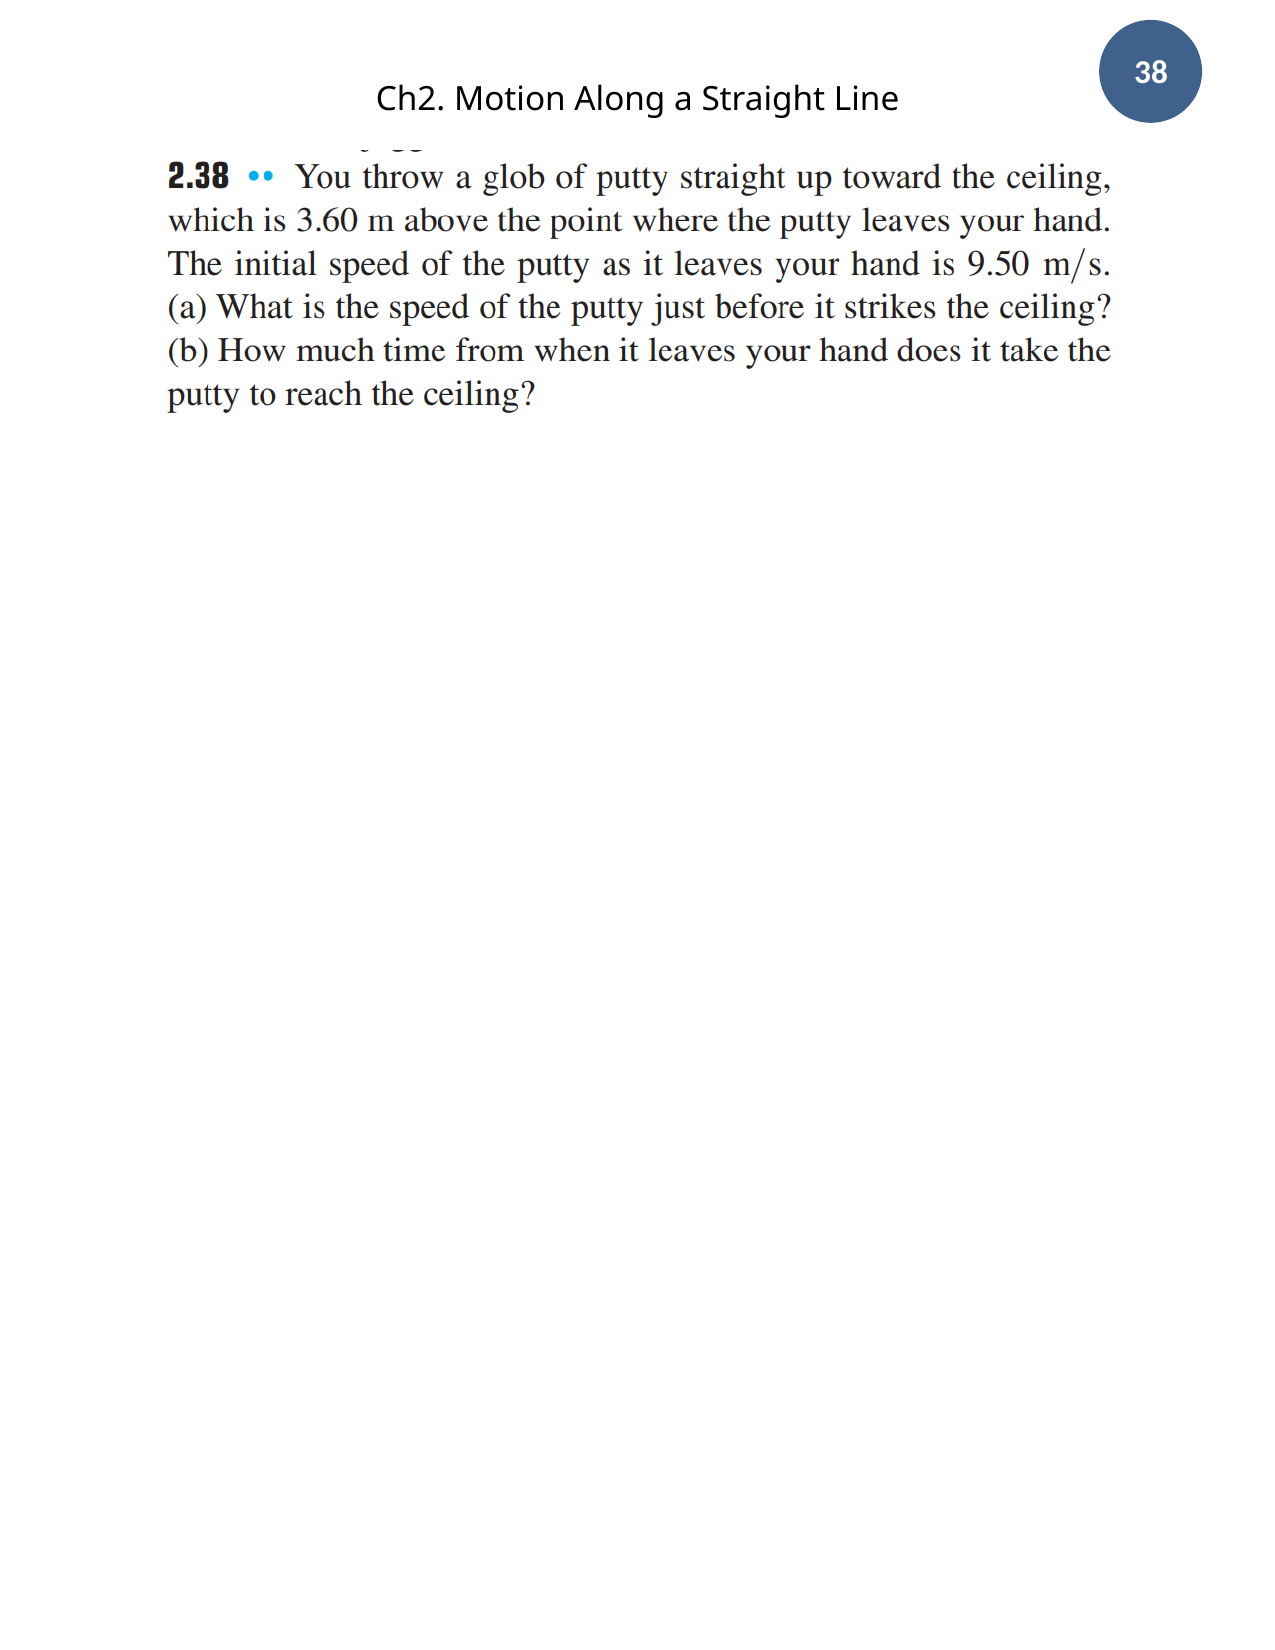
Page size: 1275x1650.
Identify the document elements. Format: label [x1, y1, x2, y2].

picture [150, 150, 1125, 418]
